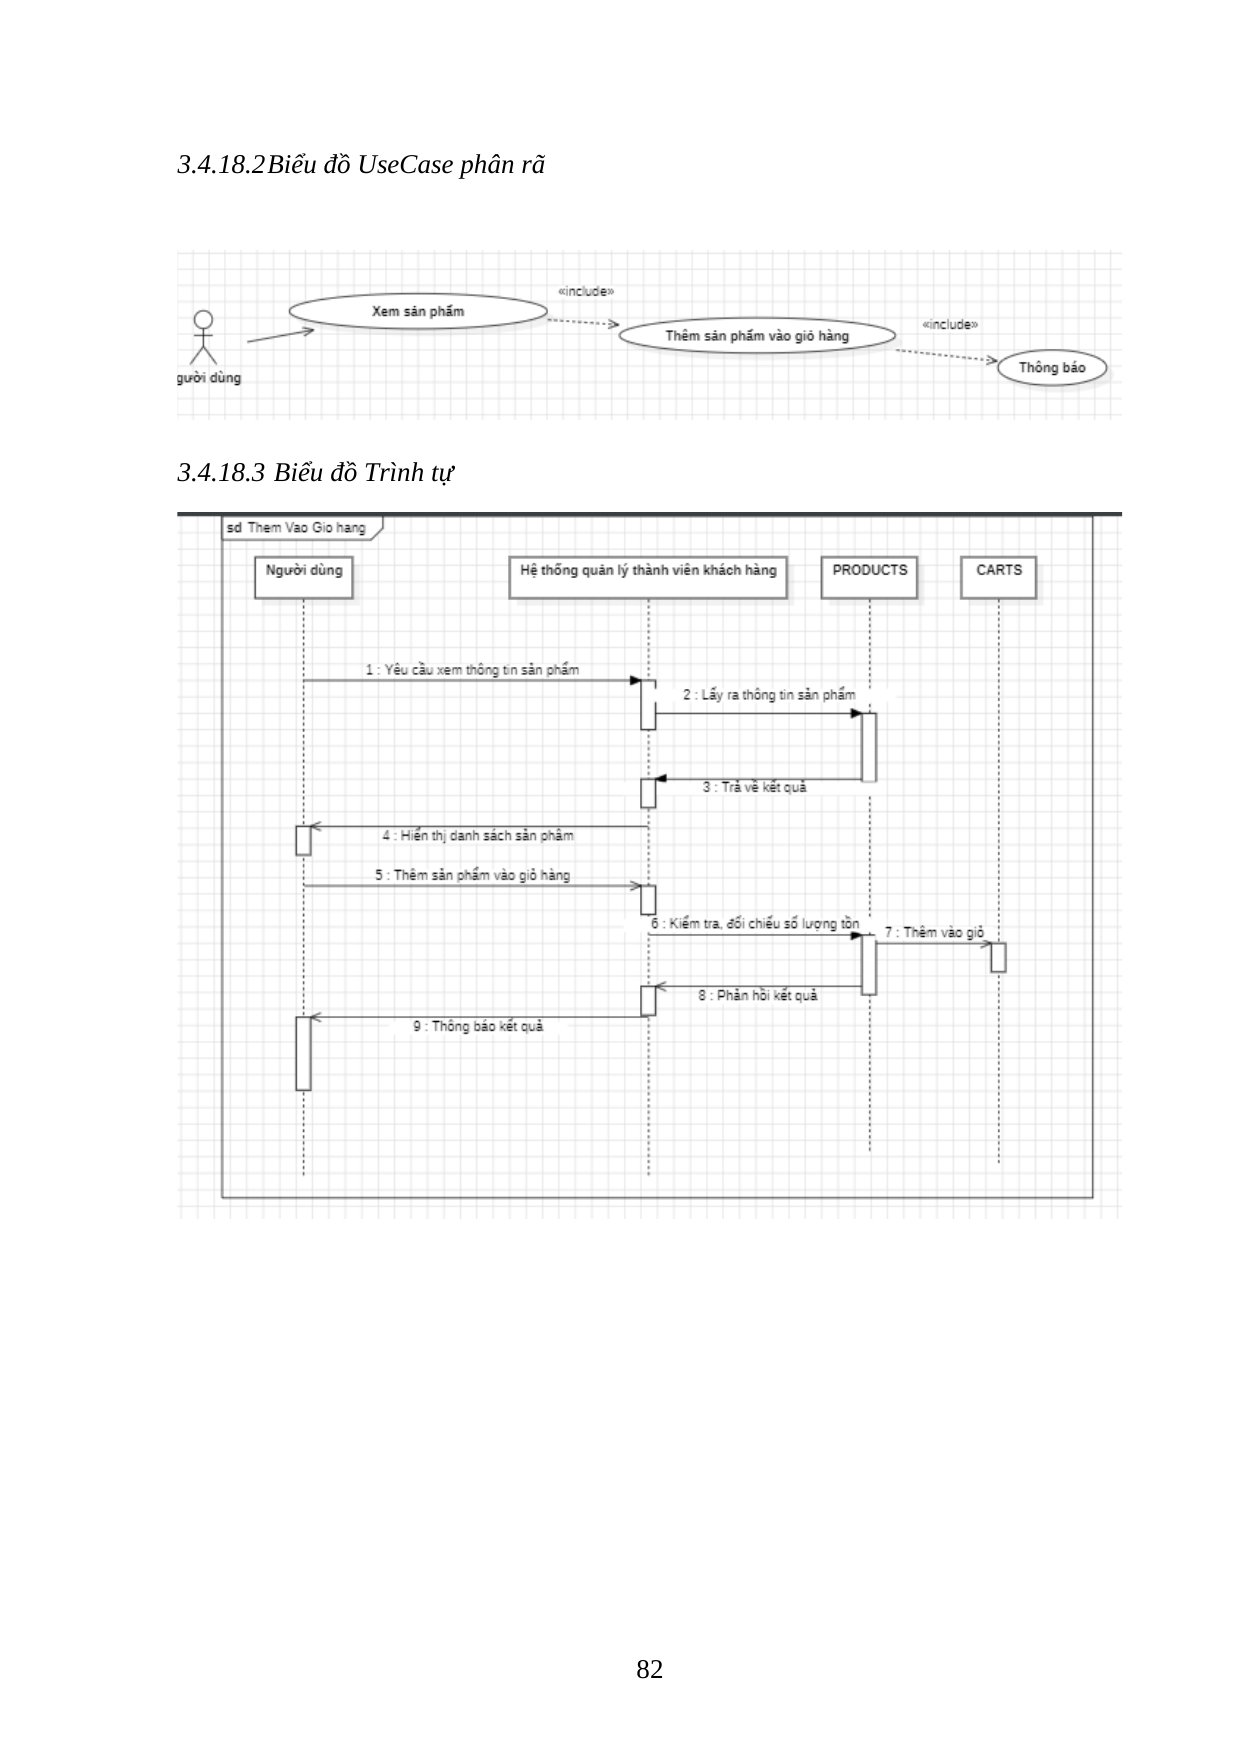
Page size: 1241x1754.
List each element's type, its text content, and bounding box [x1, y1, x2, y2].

subtitle Biểu đồ Trình tự [177, 456, 1122, 487]
picture [177, 512, 1123, 1219]
subtitle Biểu đồ UseCase phân rã [177, 148, 1122, 179]
picture [177, 250, 1123, 420]
